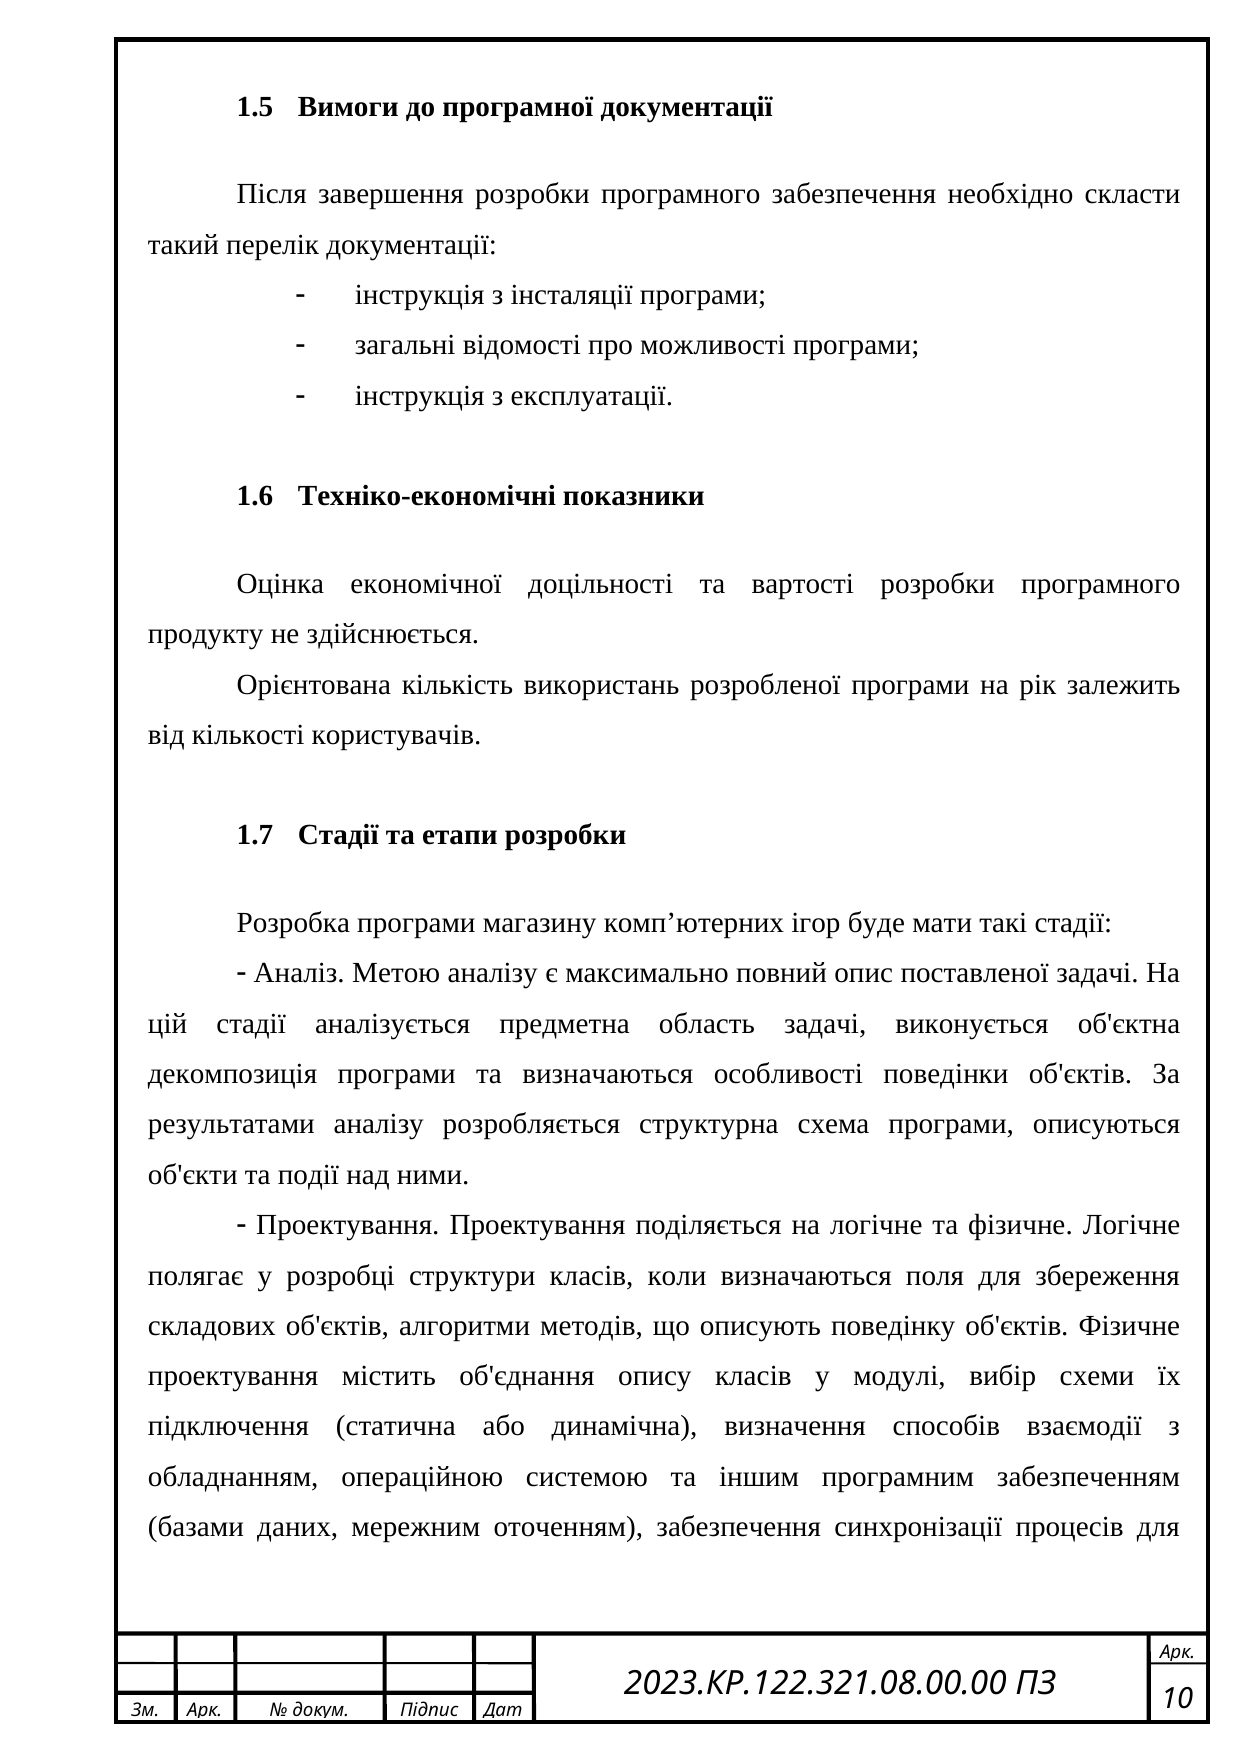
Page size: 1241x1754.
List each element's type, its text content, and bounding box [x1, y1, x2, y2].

text Аналіз. Метою аналізу є максимально повний опис поставленої задачі. На цій стадії аналізується предметна область задачі, виконується об'єктна декомпозиція програми та визначаються особливості поведінки об'єктів. За результатами аналізу розробляється структурна схема програми, описуються об'єкти та події над ними. [148, 956, 1181, 1190]
text інструкція з інсталяції програми; [236, 277, 1181, 311]
subtitle Техніко-економічні показники [148, 478, 1181, 512]
text загальні відомості про можливості програми; [236, 327, 1181, 361]
text інструкція з експлуатації. [236, 378, 1181, 412]
text Оцінка економічної доцільності та вартості розробки програмного продукту не здійснюється. [148, 566, 1181, 650]
text Розробка програми магазину комп’ютерних ігор буде мати такі стадії: [148, 905, 1181, 939]
subtitle Стадії та етапи розробки [148, 817, 1181, 851]
text Орієнтована кількість використань розробленої програми на рік залежить від кількості користувачів. [148, 667, 1181, 751]
text Після завершення розробки програмного забезпечення необхідно скласти такий перелік документації: [148, 176, 1181, 260]
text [148, 1207, 1181, 1543]
subtitle Вимоги до програмної документації [148, 89, 1181, 122]
